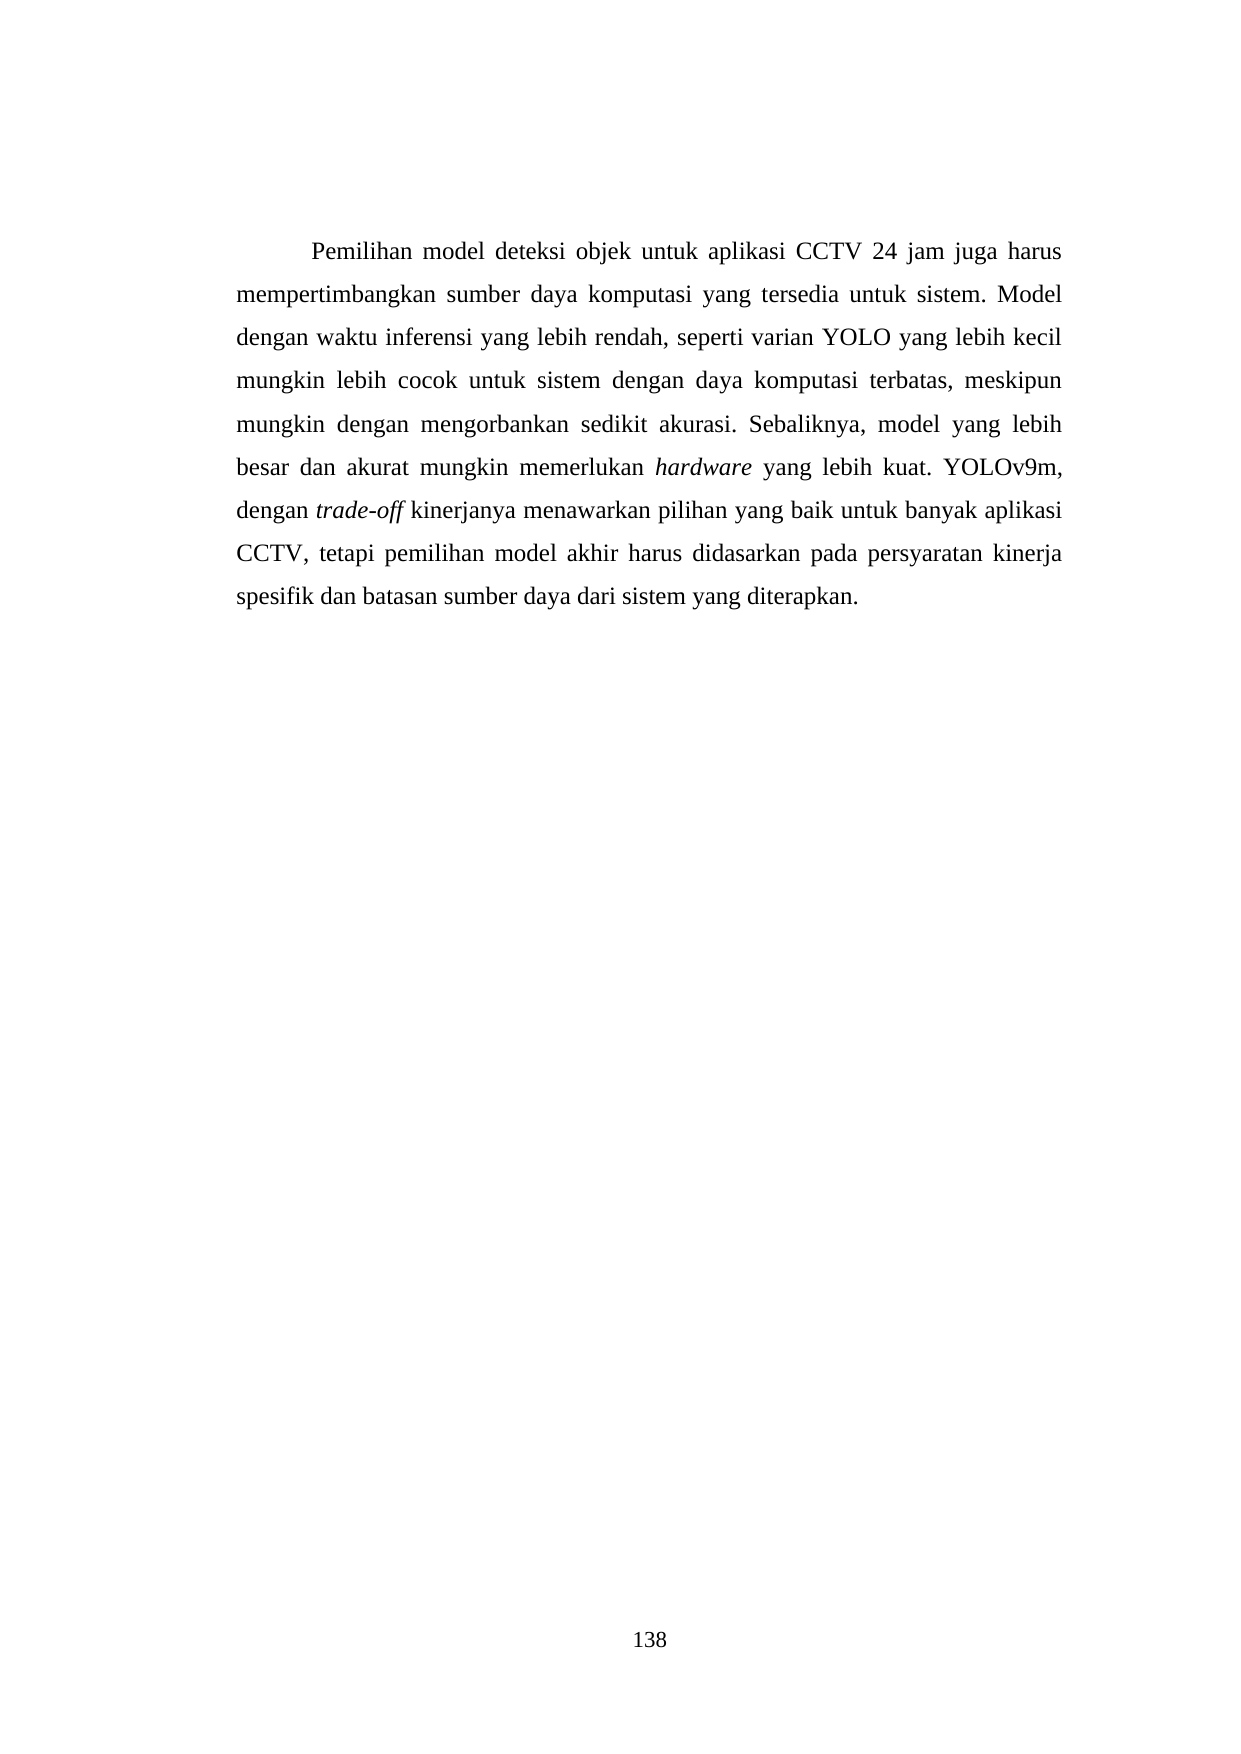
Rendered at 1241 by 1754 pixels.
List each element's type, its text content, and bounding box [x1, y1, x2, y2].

text Pemilihan model deteksi objek untuk aplikasi CCTV 24 jam juga harus mempertimbangkan sumber daya komputasi yang tersedia untuk sistem. Model dengan waktu inferensi yang lebih rendah, seperti varian YOLO yang lebih kecil mungkin lebih cocok untuk sistem dengan daya komputasi terbatas, meskipun mungkin dengan mengorbankan sedikit akurasi. Sebaliknya, model yang lebih besar dan akurat mungkin memerlukan hardware yang lebih kuat. YOLOv9m, dengan trade-off kinerjanya menawarkan pilihan yang baik untuk banyak aplikasi CCTV, tetapi pemilihan model akhir harus didasarkan pada persyaratan kinerja spesifik dan batasan sumber daya dari sistem yang diterapkan. [236, 236, 1063, 610]
